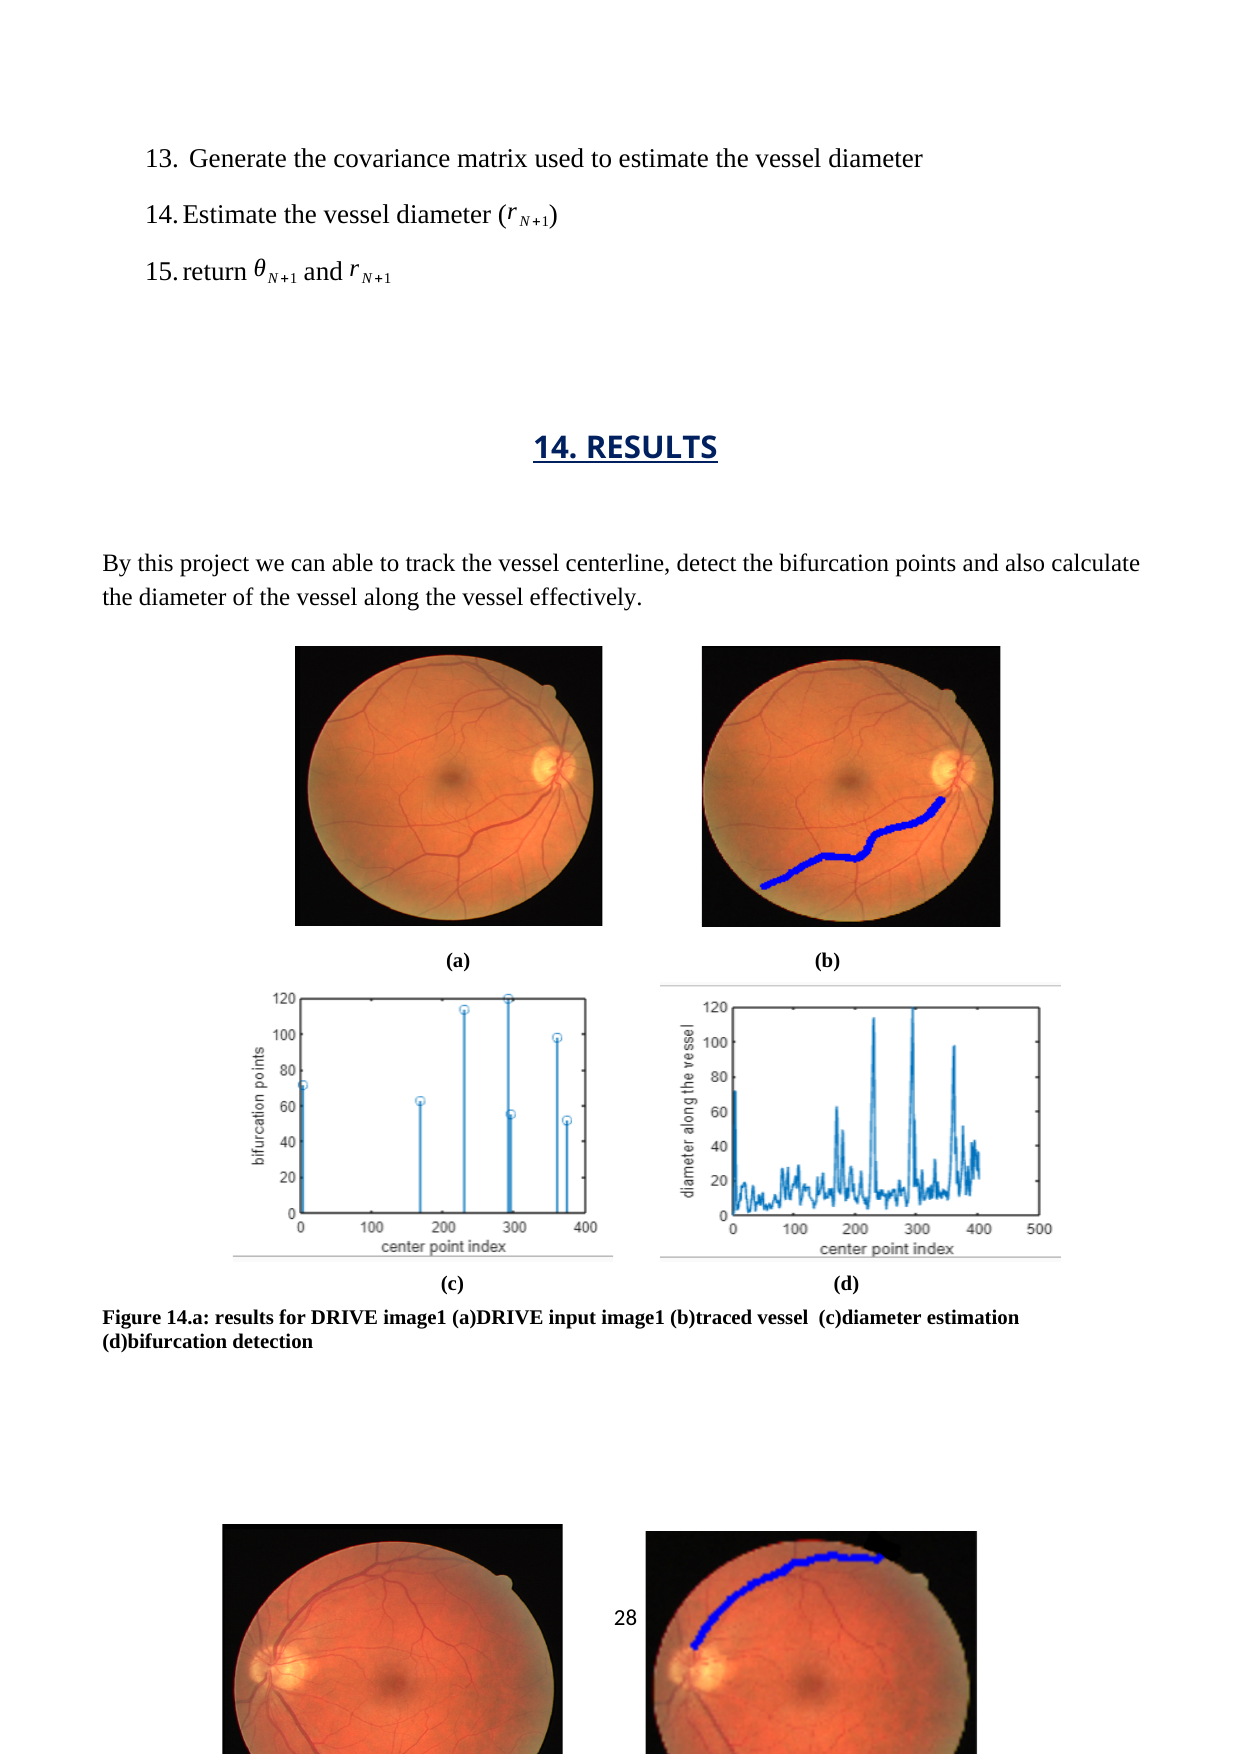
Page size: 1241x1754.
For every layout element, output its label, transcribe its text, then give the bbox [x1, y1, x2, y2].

text (c) (d) [102, 1271, 1148, 1295]
picture [295, 646, 603, 926]
list Generate the covariance matrix used to estimate the vessel diameter [145, 142, 1148, 173]
picture [645, 1531, 978, 1754]
subtitle By this project we can able to track the vessel centerline, detect the bifurcation points and also calculate the diameter of the vessel along the vessel effectively. [102, 548, 1148, 610]
picture [222, 1524, 563, 1754]
subtitle 14. RESULTS [102, 425, 1148, 467]
text Figure 14.a: results for DRIVE image1 (a)DRIVE input image1 (b)traced vessel (c)diameter estimation (d)bifurcation detection [102, 1305, 1148, 1353]
list Estimate the vessel diameter () [145, 198, 1148, 229]
list return and [145, 255, 1148, 286]
picture [701, 646, 1001, 927]
list (b) [446, 948, 1148, 972]
picture [232, 981, 614, 1262]
picture [660, 982, 1061, 1262]
